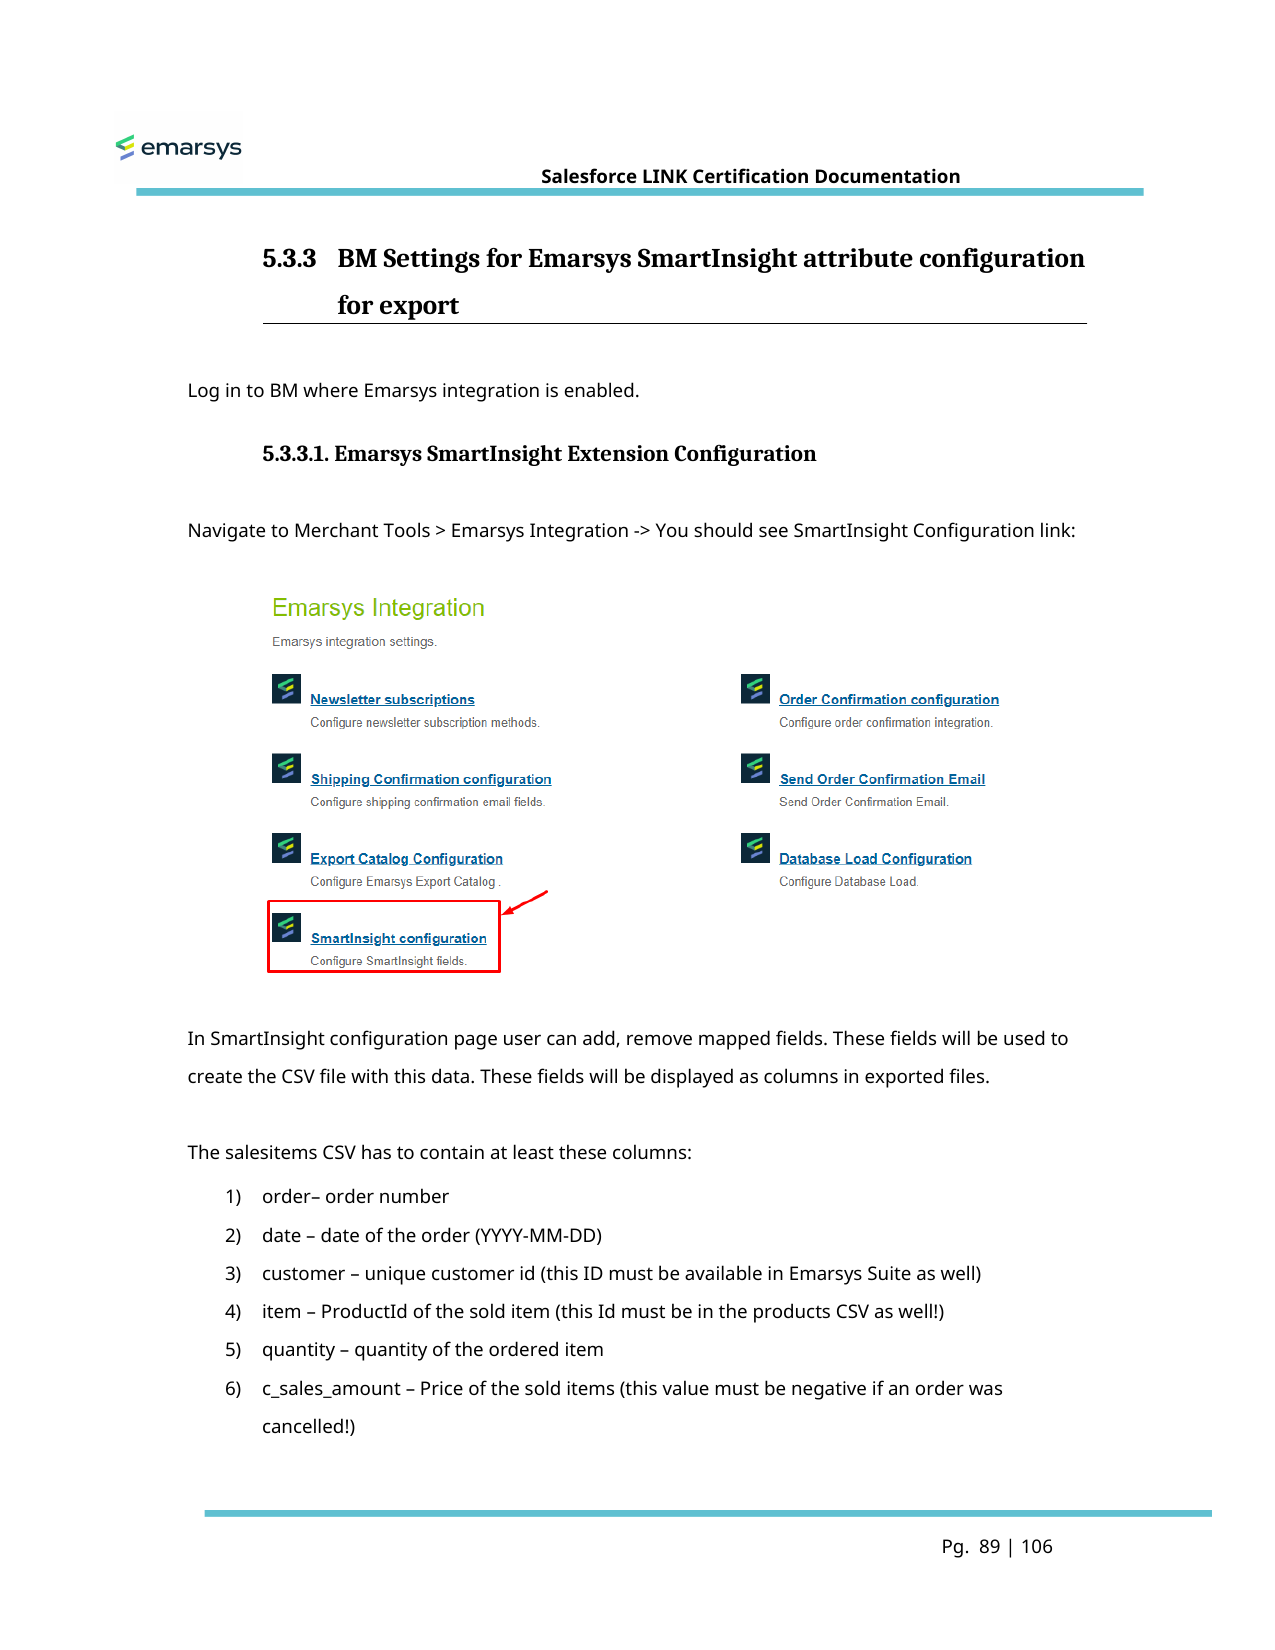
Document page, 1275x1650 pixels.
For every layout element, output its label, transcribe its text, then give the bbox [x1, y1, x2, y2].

text In SmartInsight configuration page user can add, remove mapped fields. These fields will be used to create the CSV file with this data. These fields will be displayed as columns in exported files. [187, 1025, 1087, 1089]
text The salesitems CSV has to contain at least these columns: [187, 1139, 1087, 1165]
picture [136, 188, 1144, 196]
list quantity – quantity of the ordered item [225, 1337, 1087, 1362]
list customer – unique customer id (this ID must be available in Emarsys Suite as well) [225, 1260, 1087, 1286]
text Navigate to Merchant Tools > Emarsys Integration -> You should see SmartInsight Configuration link: [187, 517, 1087, 543]
subtitle 5.3.3.1. Emarsys SmartInsight Extension Configuration [187, 440, 1087, 467]
picture [264, 593, 1011, 976]
list item – ProductId of the sold item (this Id must be in the products CSV as well!) [225, 1298, 1087, 1324]
text Log in to BM where Emarsys integration is enabled. [187, 377, 1087, 403]
list order– order number [225, 1184, 1087, 1209]
picture [204, 1510, 1212, 1517]
list c_sales_amount – Price of the sold items (this value must be negative if an order was cancelled!) [225, 1375, 1087, 1439]
subtitle BM Settings for Emarsys SmartInsight attribute configuration for export [262, 243, 1087, 324]
picture [113, 111, 244, 184]
list date – date of the order (YYYY-MM-DD) [225, 1222, 1087, 1248]
